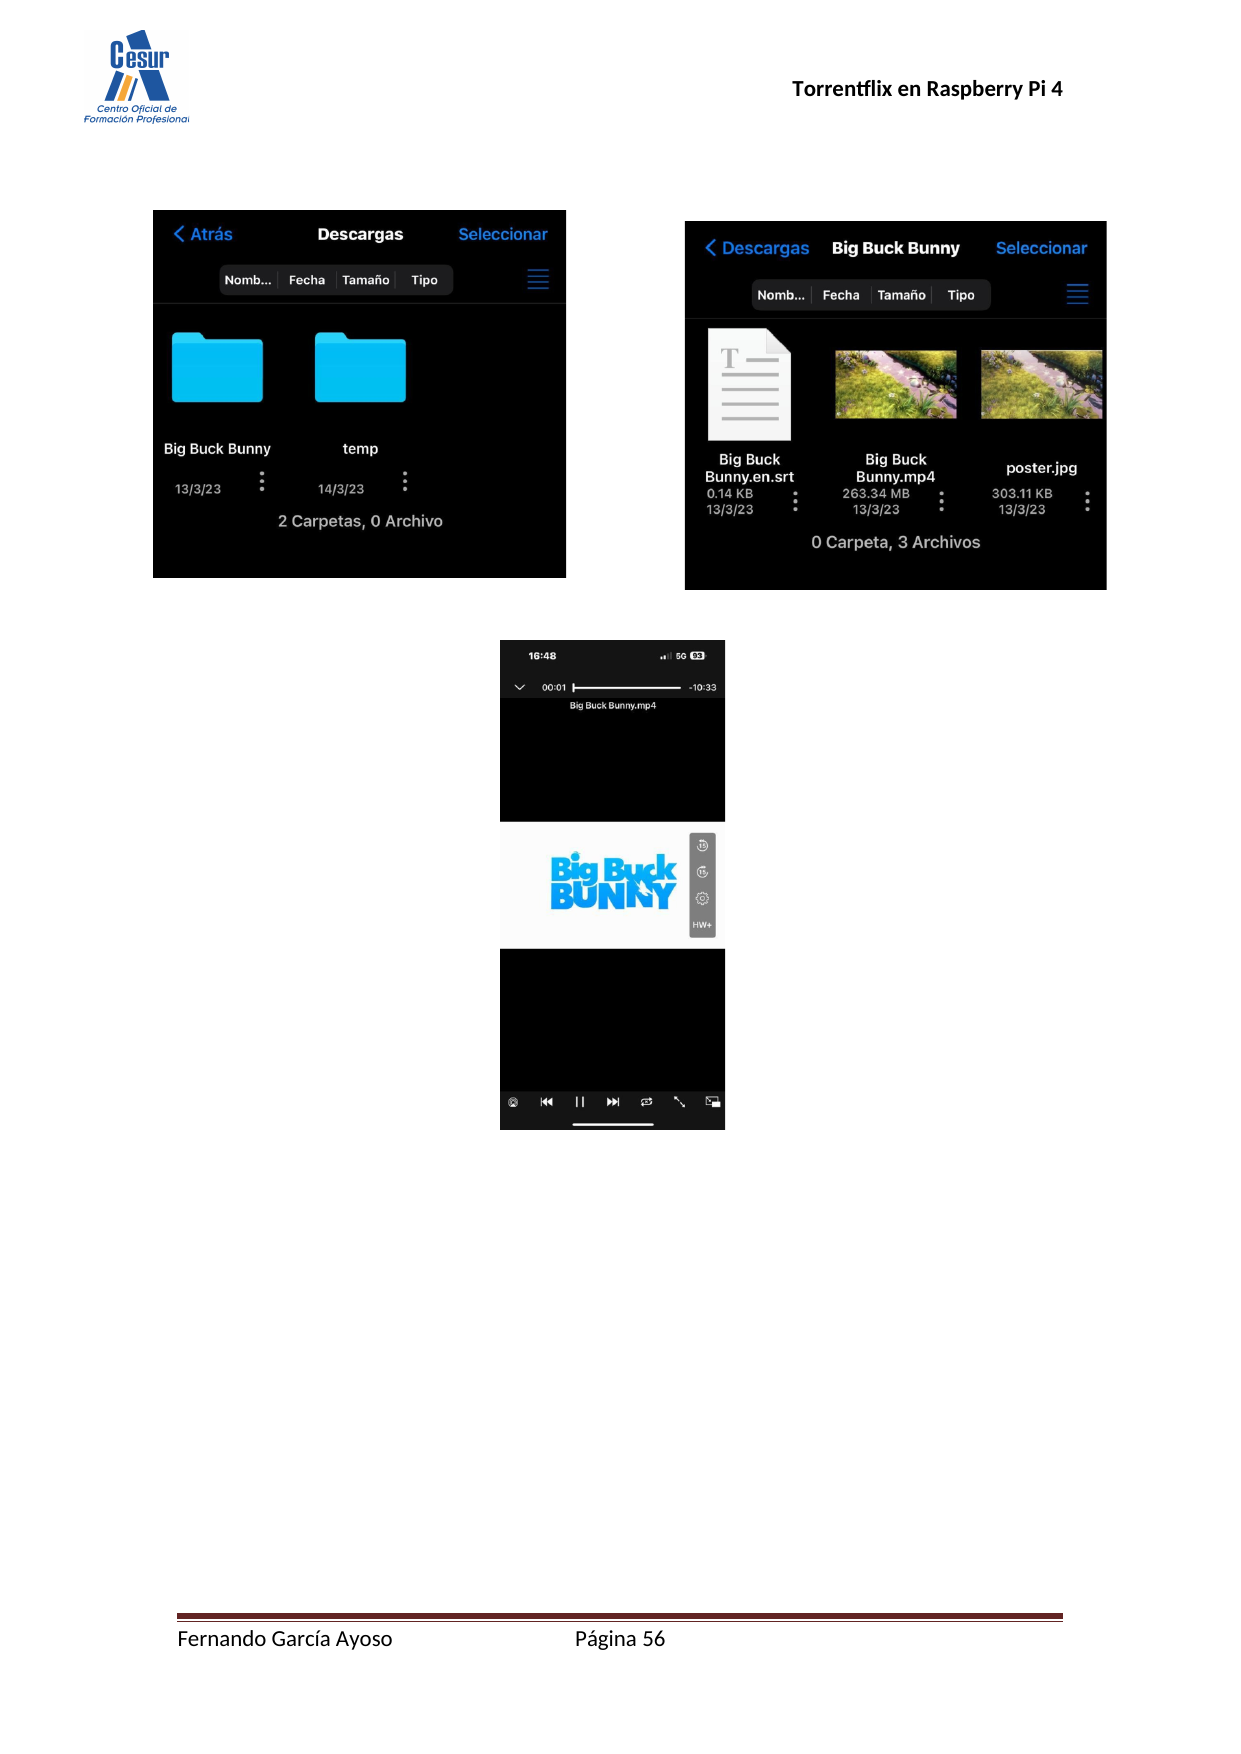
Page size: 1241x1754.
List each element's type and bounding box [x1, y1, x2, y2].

picture [684, 221, 1107, 590]
picture [500, 640, 726, 1130]
picture [84, 30, 190, 124]
picture [153, 210, 567, 578]
